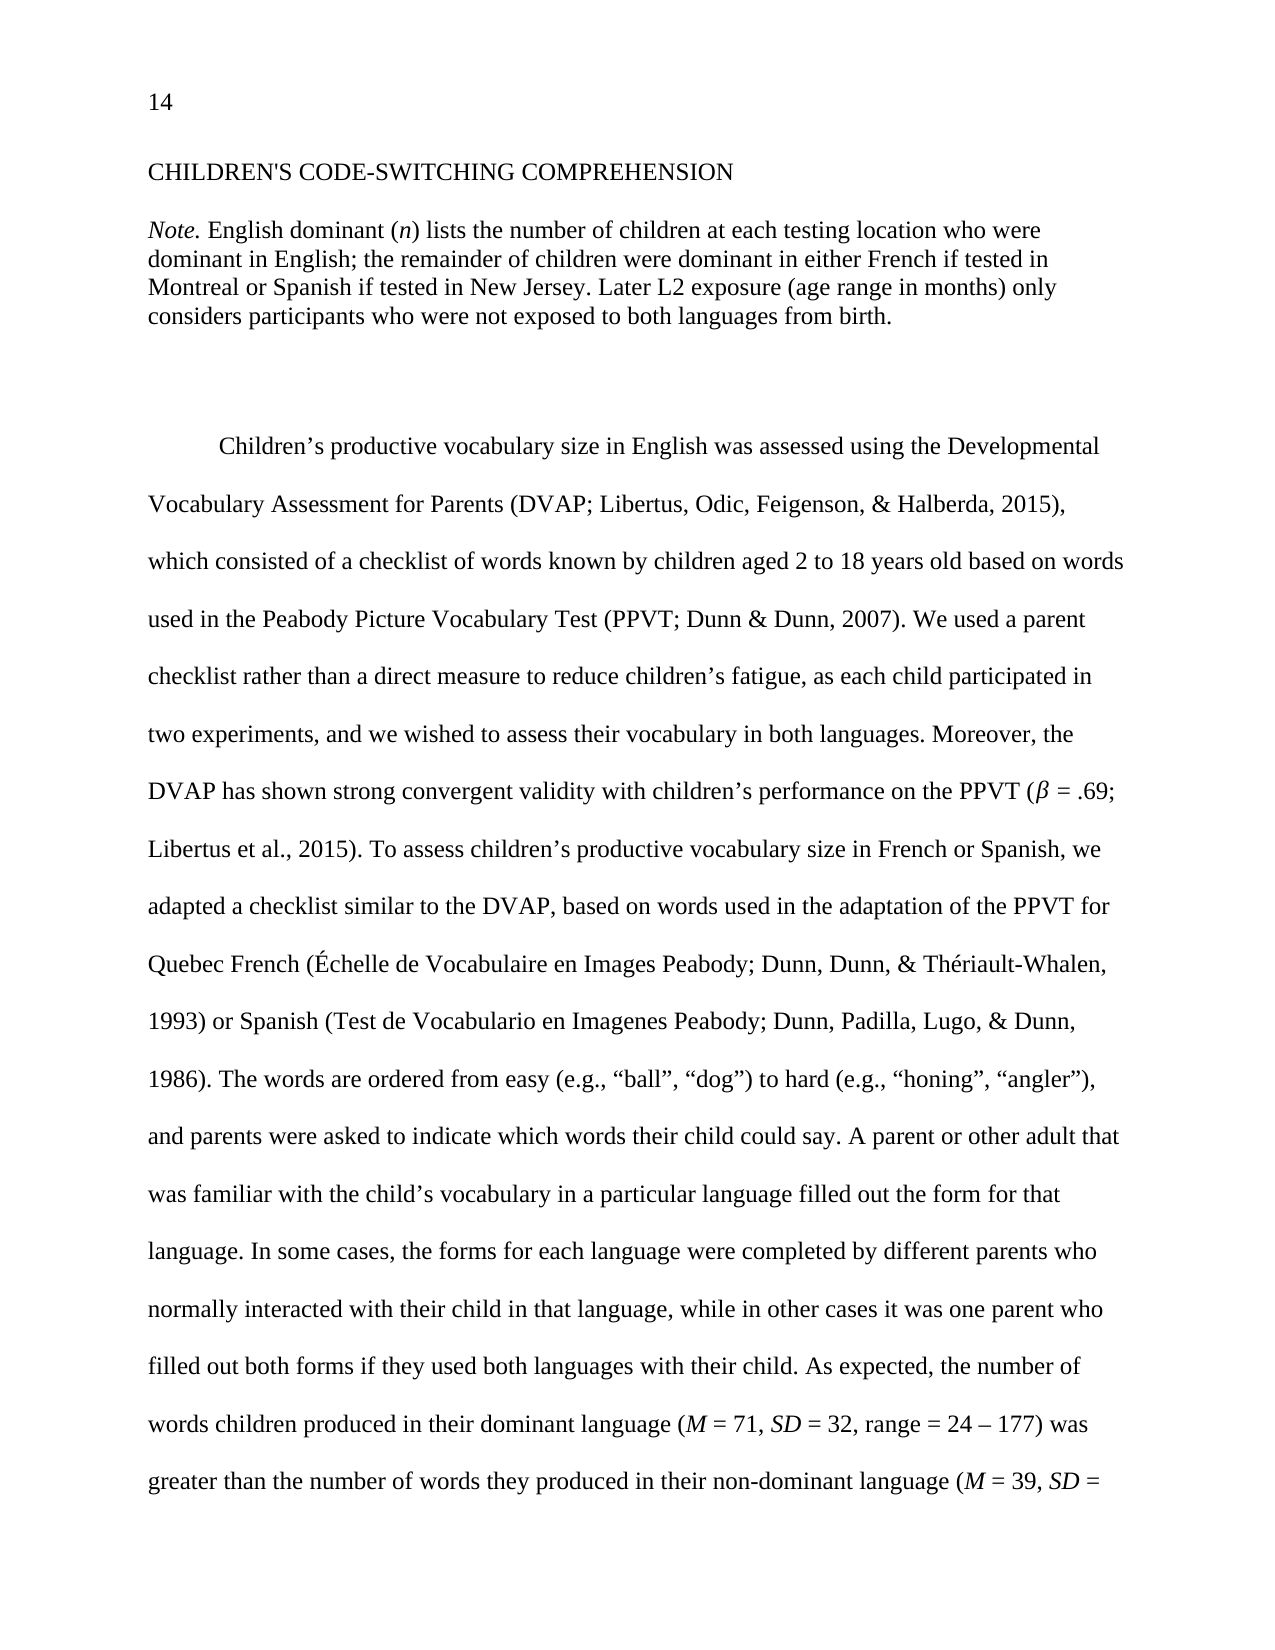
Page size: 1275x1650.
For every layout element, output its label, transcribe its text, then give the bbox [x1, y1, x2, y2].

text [148, 431, 1127, 1495]
text Note. English dominant (n) lists the number of children at each testing location who were dominant in English; the remainder of children were dominant in either French if tested in Montreal or Spanish if tested in New Jersey. Later L2 exposure (age range in months) only considers participants who were not exposed to both languages from birth. [148, 215, 1127, 330]
